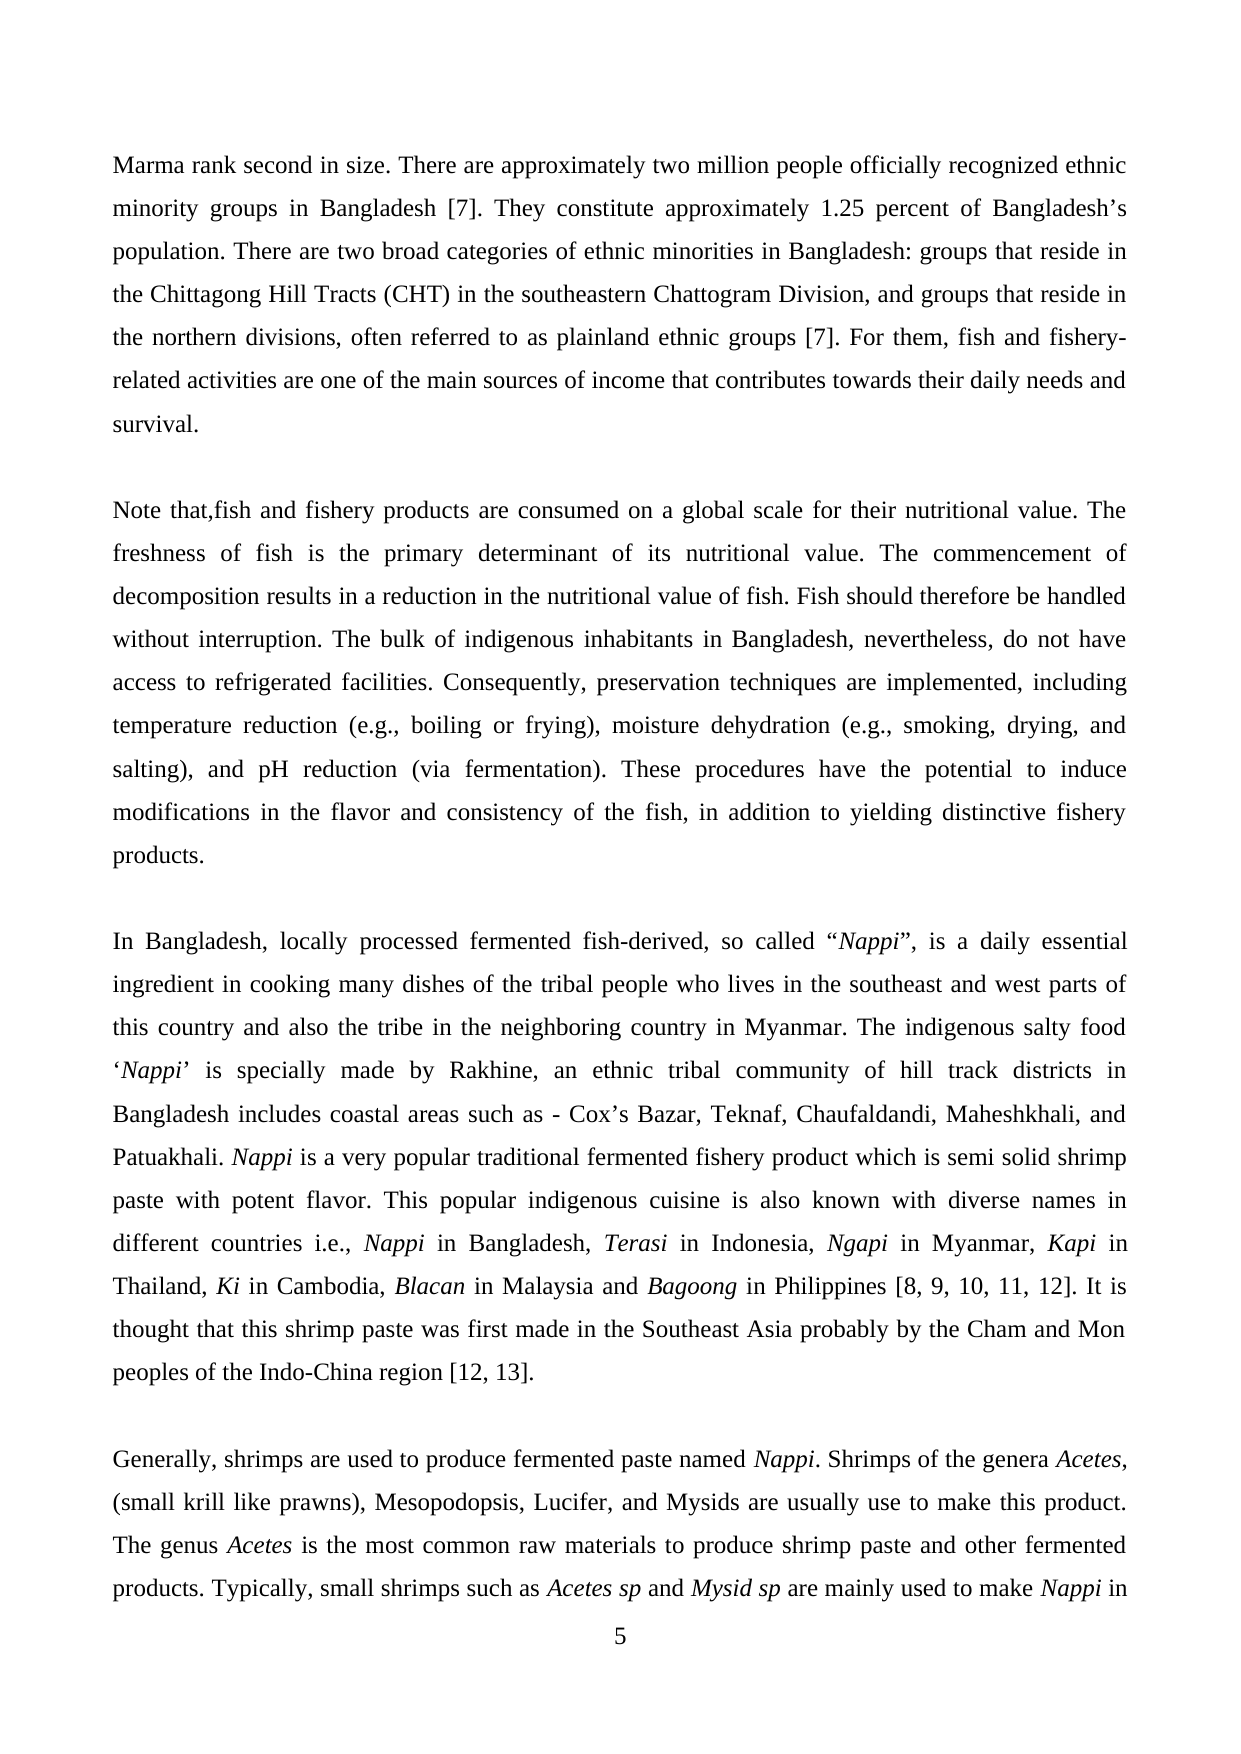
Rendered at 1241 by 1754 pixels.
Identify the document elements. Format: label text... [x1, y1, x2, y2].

text Note that,fish and fishery products are consumed on a global scale for their nutritional value. The freshness of fish is the primary determinant of its nutritional value. The commencement of decomposition results in a reduction in the nutritional value of fish. Fish should therefore be handled without interruption. The bulk of indigenous inhabitants in Bangladesh, nevertheless, do not have access to refrigerated facilities. Consequently, preservation techniques are implemented, including temperature reduction (e.g., boiling or frying), moisture dehydration (e.g., smoking, drying, and salting), and pH reduction (via fermentation). These procedures have the potential to induce modifications in the flavor and consistency of the fish, in addition to yielding distinctive fishery products. [112, 495, 1128, 869]
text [112, 150, 1128, 437]
text In Bangladesh, locally processed fermented fish-derived, so called “Nappi”, is a daily essential ingredient in cooking many dishes of the tribal people who lives in the southeast and west parts of this country and also the tribe in the neighboring country in Myanmar. The indigenous salty food ‘Nappi’ is specially made by Rakhine, an ethnic tribal community of hill track districts in Bangladesh includes coastal areas such as - Cox’s Bazar, Teknaf, Chaufaldandi, Maheshkhali, and Patuakhali. Nappi is a very popular traditional fermented fishery product which is semi solid shrimp paste with potent flavor. This popular indigenous cuisine is also known with diverse names in different countries i.e., Nappi in Bangladesh, Terasi in Indonesia, Ngapi in Myanmar, Kapi in Thailand, Ki in Cambodia, Blacan in Malaysia and Bagoong in Philippines [8, 9, 10, 11, 12]. It is thought that this shrimp paste was first made in the Southeast Asia probably by the Cham and Mon peoples of the Indo-China region [12, 13]. [112, 926, 1128, 1386]
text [112, 1444, 1128, 1602]
